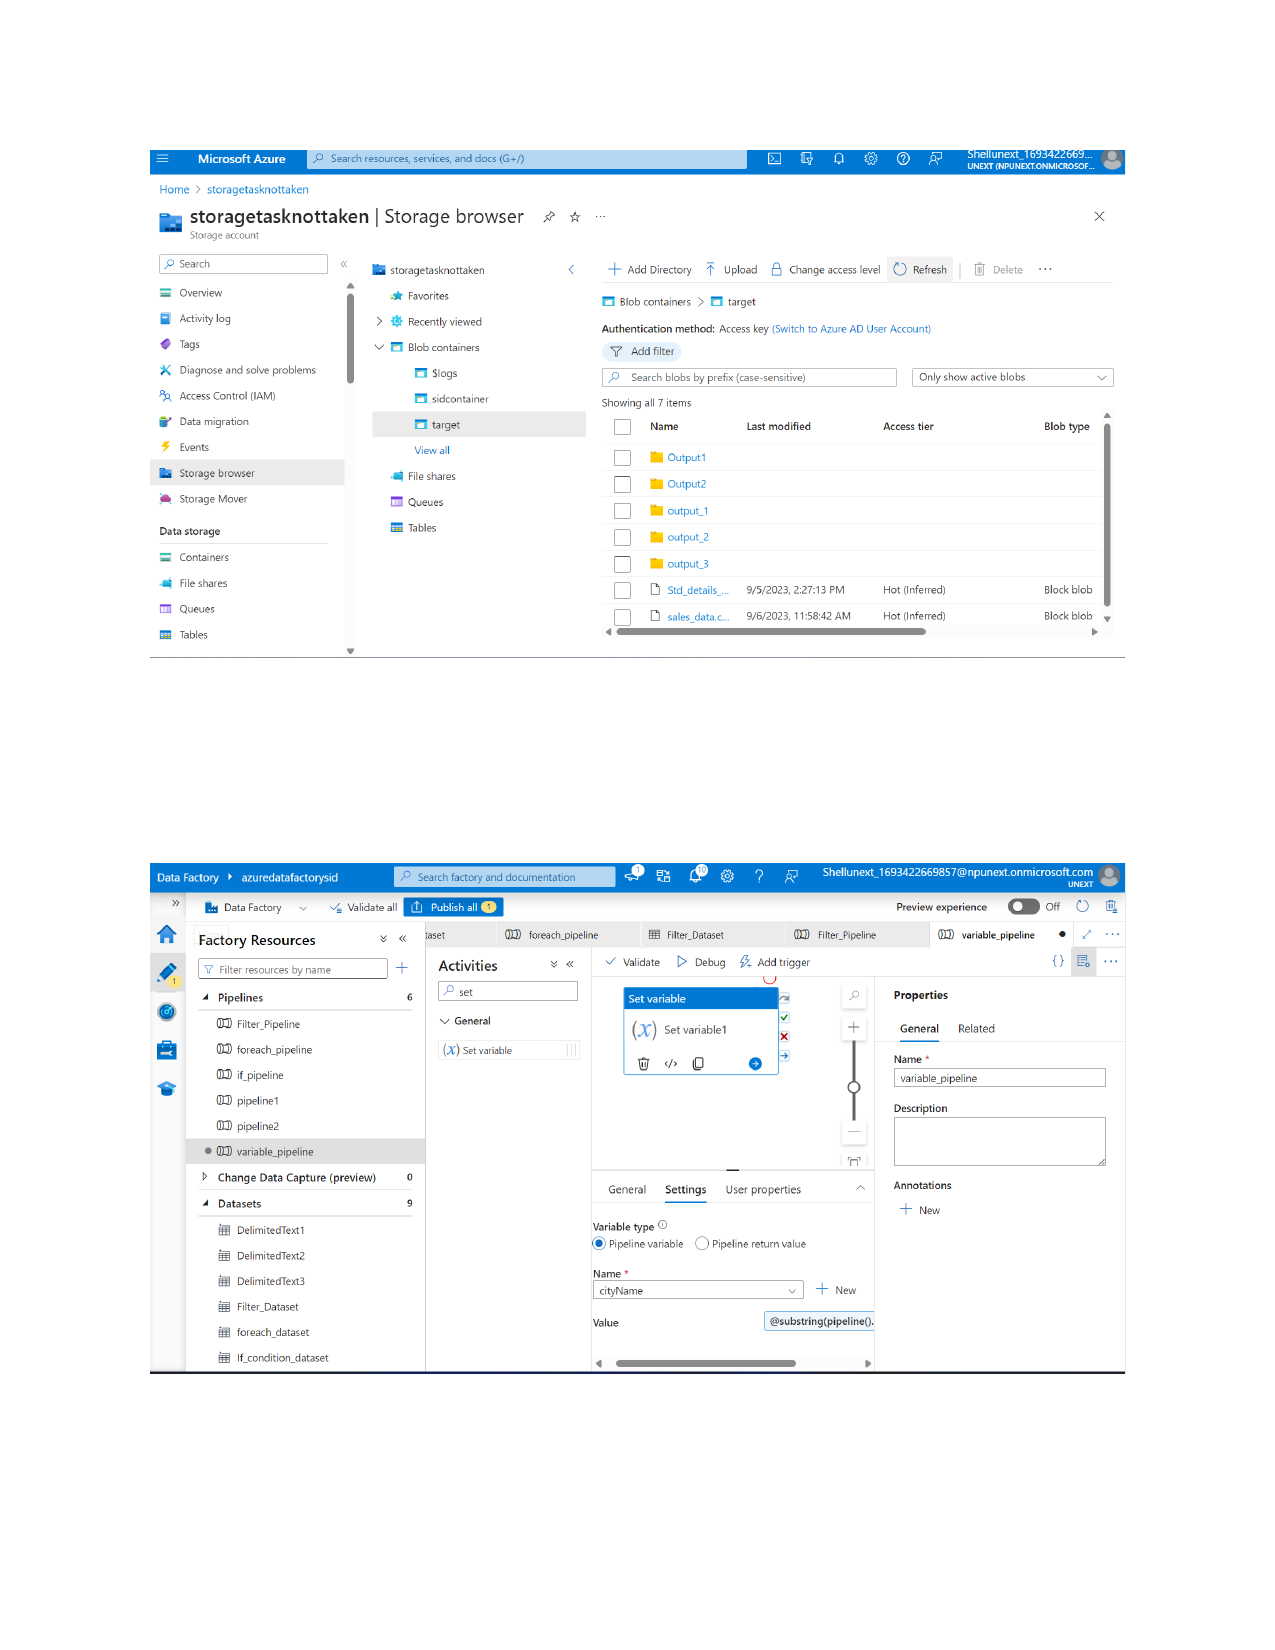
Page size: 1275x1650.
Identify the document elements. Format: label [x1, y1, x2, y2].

picture [150, 150, 1125, 658]
picture [150, 863, 1125, 1374]
